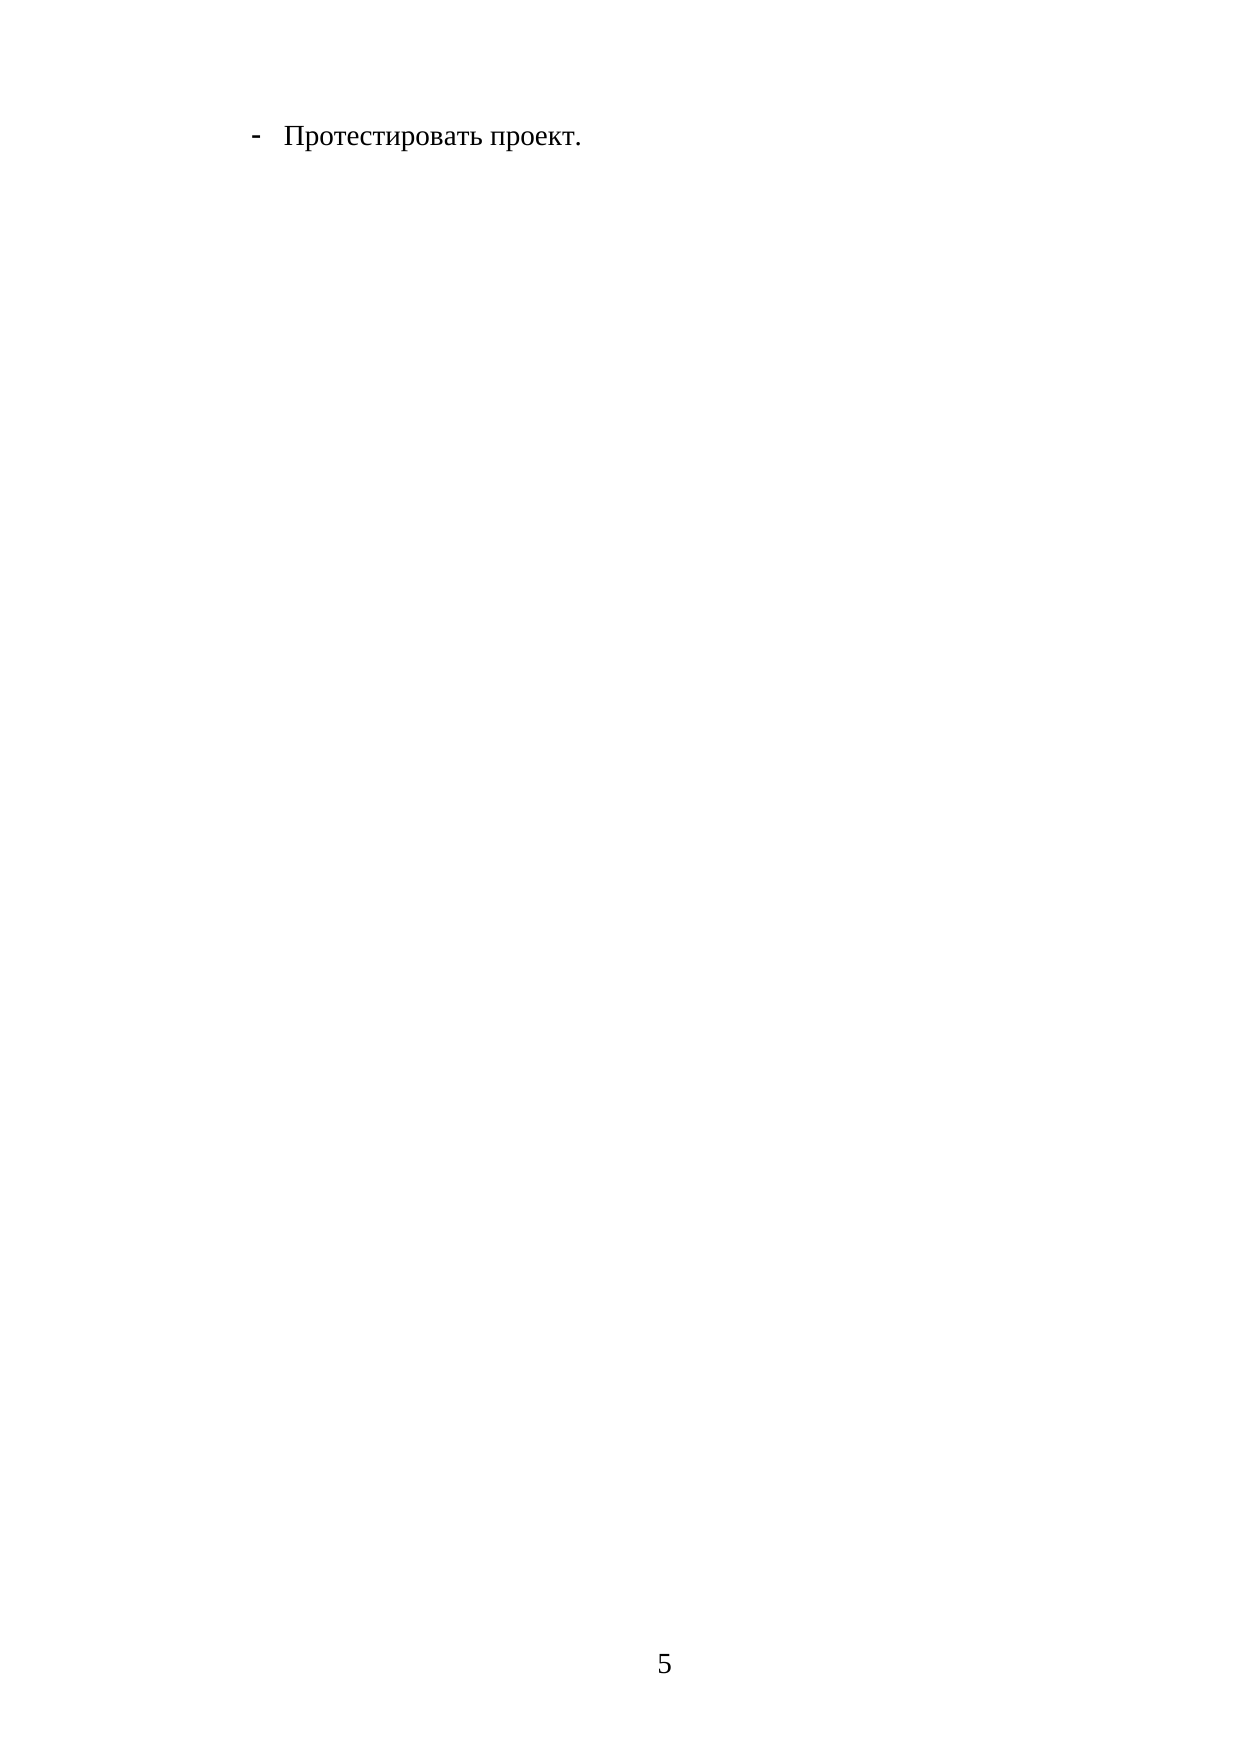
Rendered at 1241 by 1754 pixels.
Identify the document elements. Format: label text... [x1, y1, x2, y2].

list Протестировать проект. [177, 118, 1152, 152]
